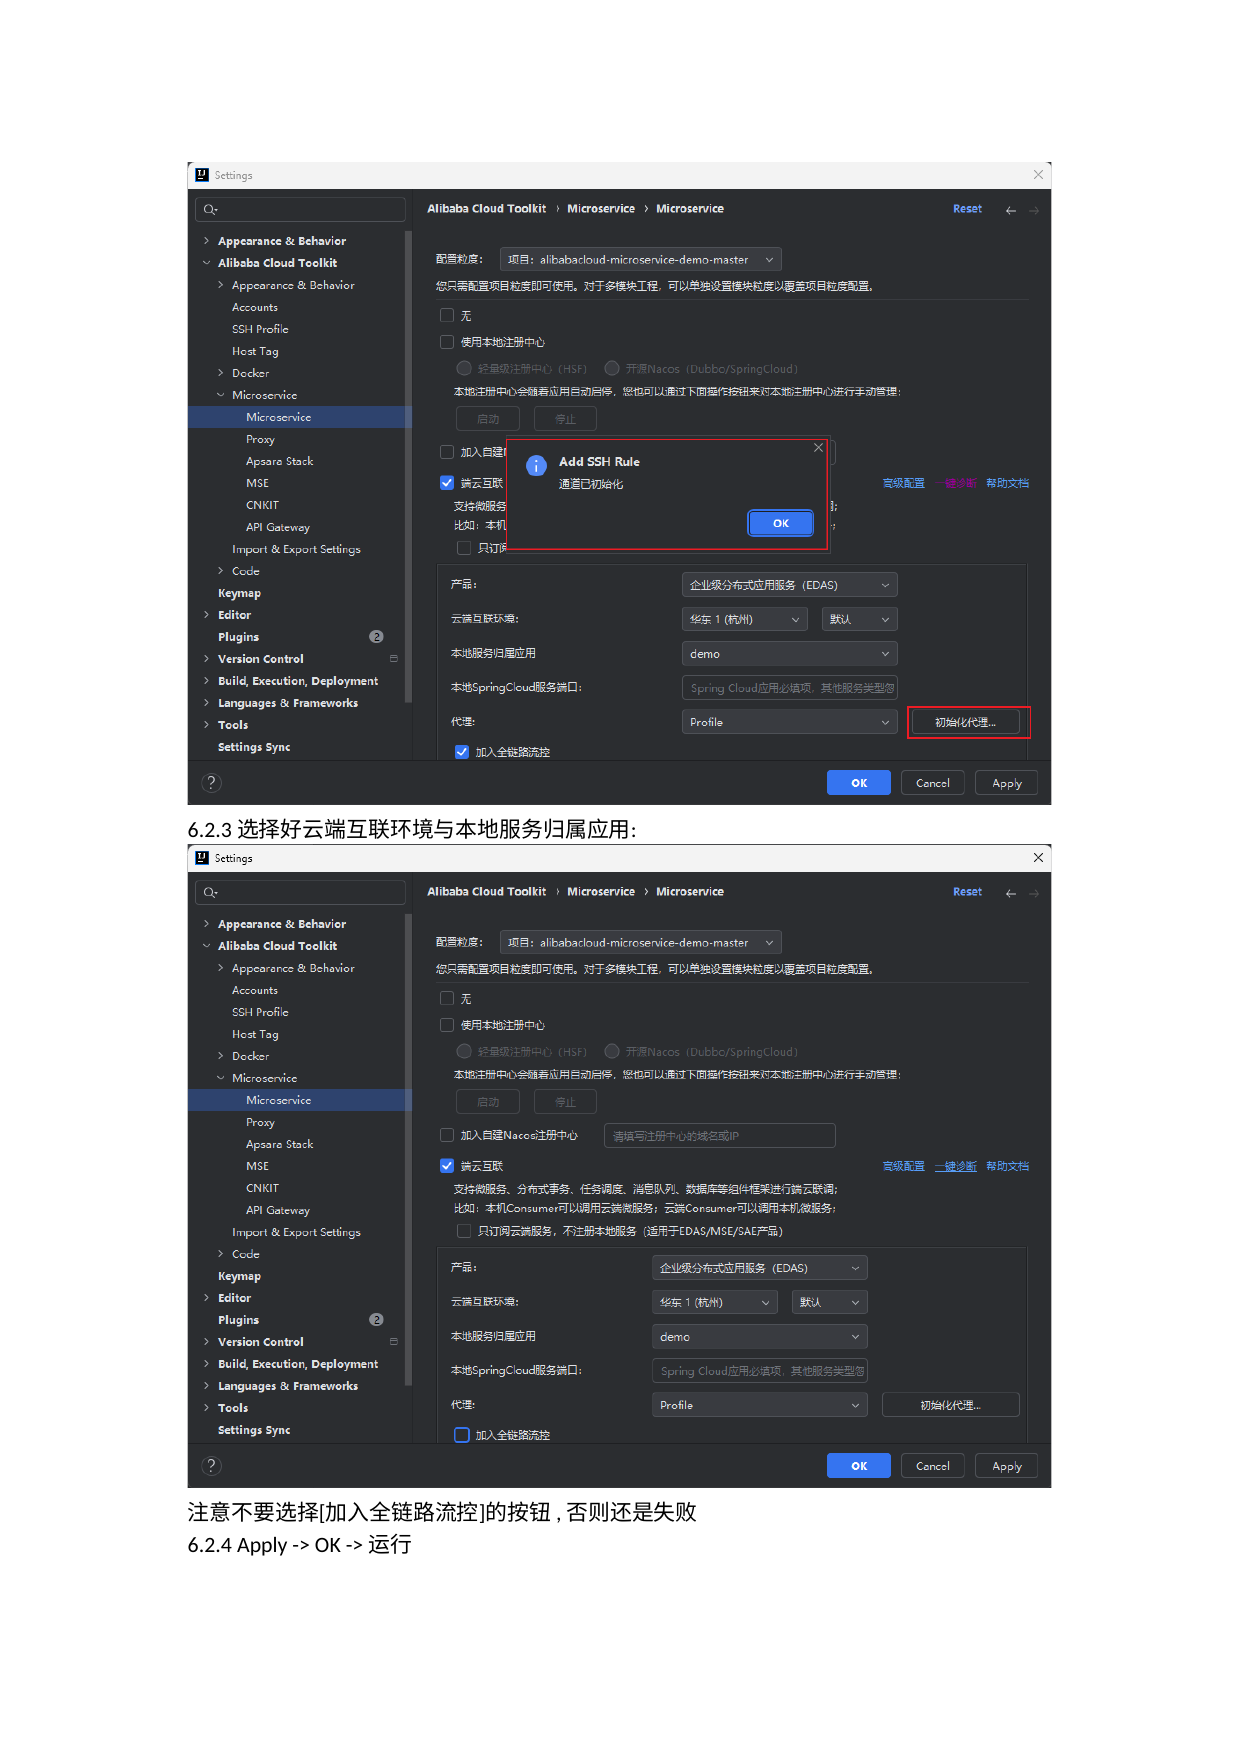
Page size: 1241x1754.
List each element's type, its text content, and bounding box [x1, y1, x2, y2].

picture [187, 162, 1052, 805]
list 注意不要选择[加入全链路流控]的按钮 , 否则还是失败 [187, 1494, 1053, 1527]
list 选择好云端互联环境与本地服务归属应用: [187, 812, 1053, 844]
picture [187, 844, 1052, 1488]
list Apply -> OK -> 运行 [187, 1527, 1053, 1559]
